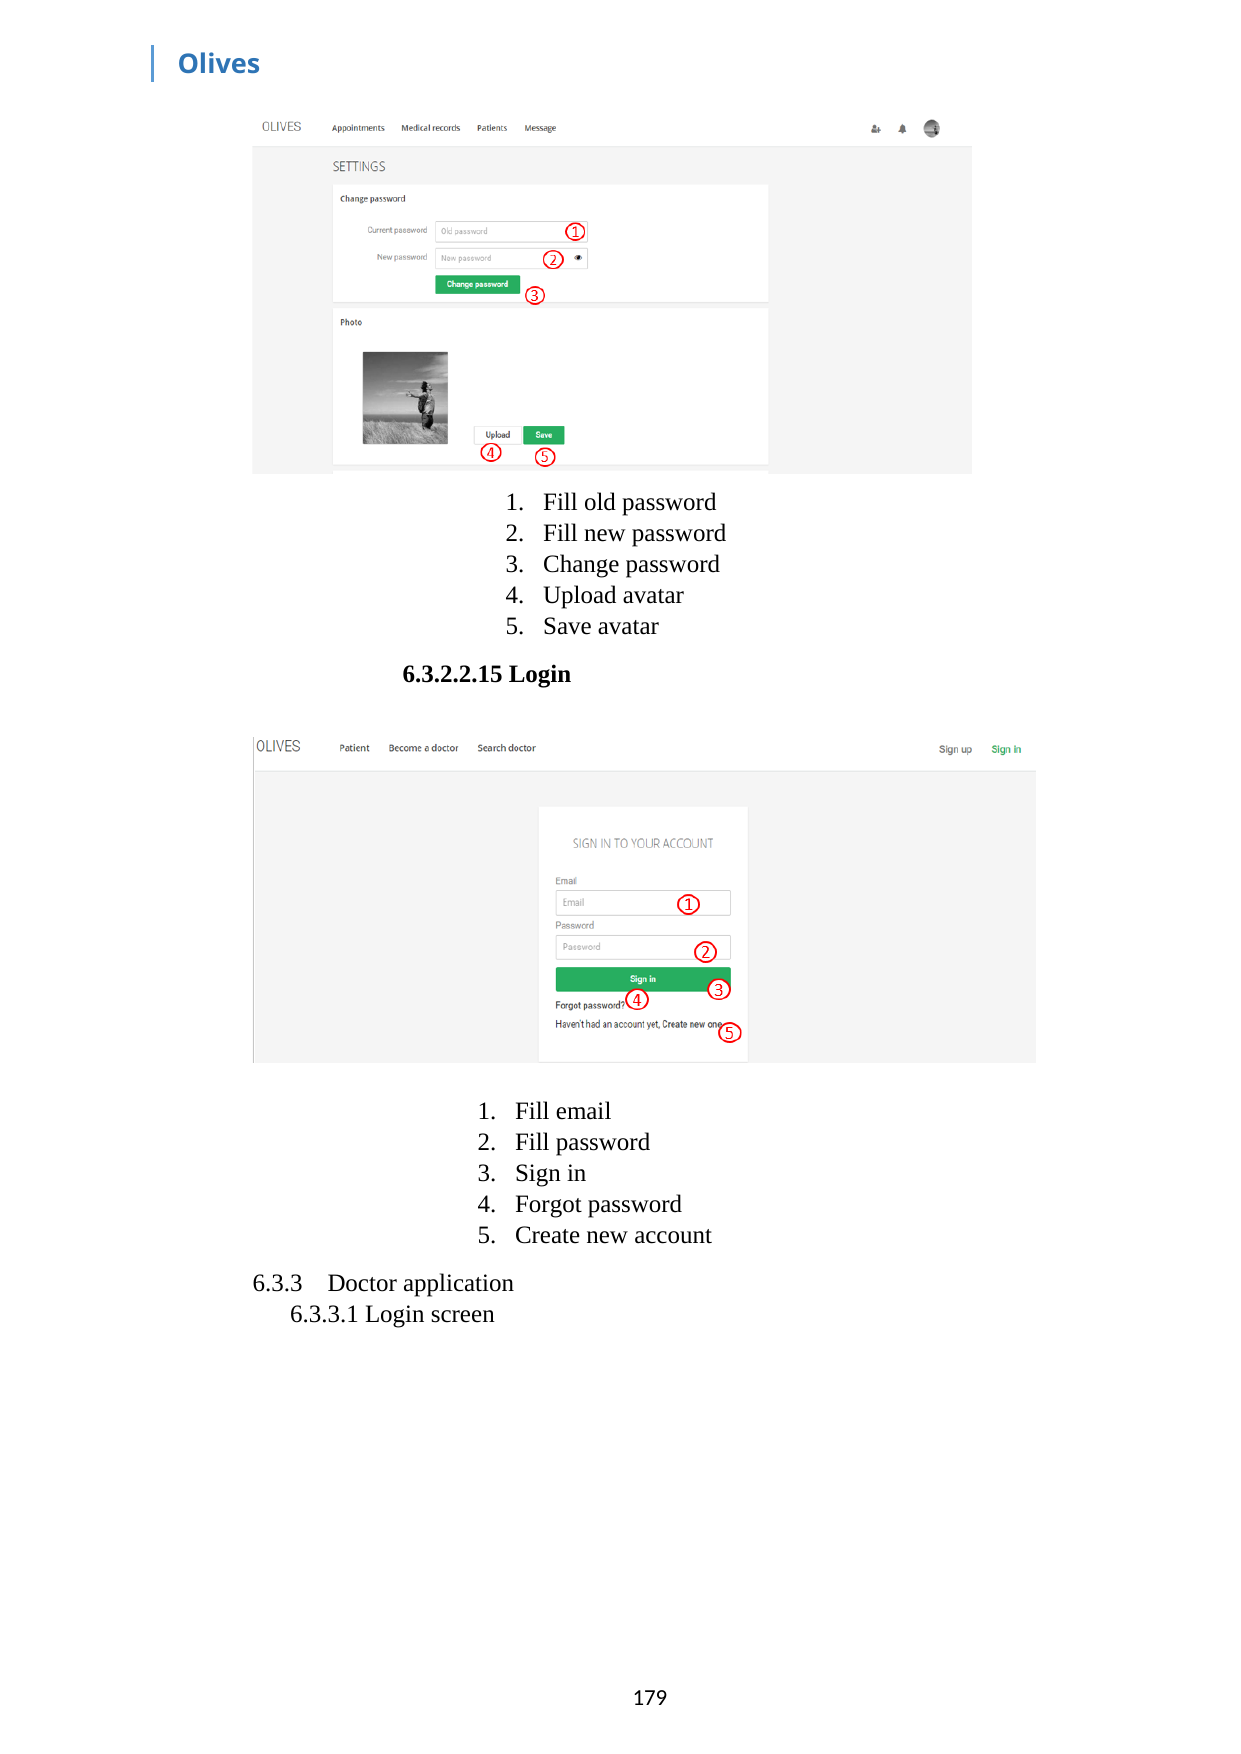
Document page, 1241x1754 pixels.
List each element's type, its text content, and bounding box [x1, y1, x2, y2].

list Fill new password [505, 518, 1122, 547]
list Fill old password [505, 487, 1122, 516]
list Create new account [477, 1220, 1122, 1249]
list Fill email [477, 1096, 1122, 1125]
picture [252, 737, 1036, 1063]
text 6.3.2.2.15 Login [365, 659, 1122, 688]
list Change password [505, 549, 1122, 578]
list Fill password [477, 1127, 1122, 1156]
picture [252, 118, 972, 485]
list Forgot password [477, 1189, 1122, 1218]
list Login screen [290, 1299, 1122, 1328]
list Save avatar [505, 611, 1122, 640]
subtitle Doctor application [252, 1268, 1122, 1297]
list Sign in [477, 1158, 1122, 1187]
list Upload avatar [505, 580, 1122, 609]
